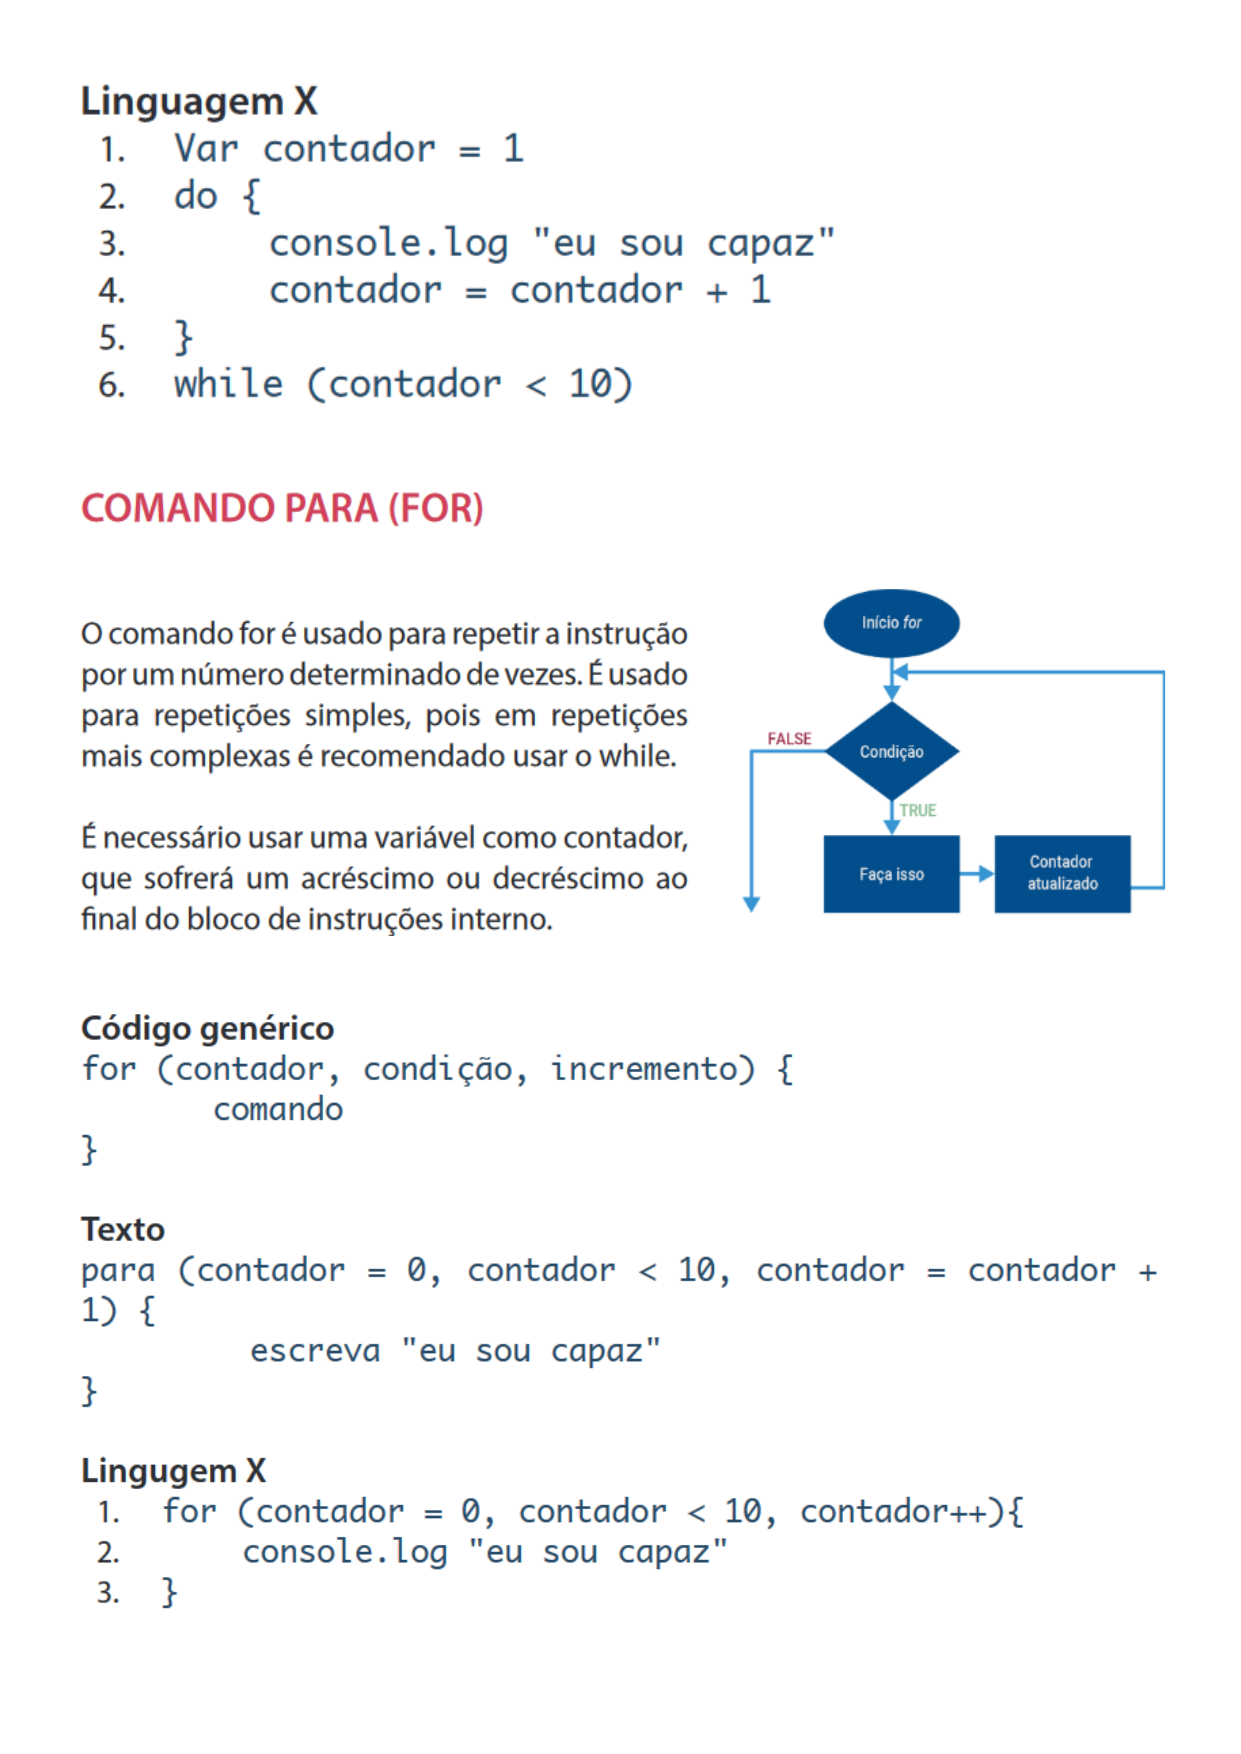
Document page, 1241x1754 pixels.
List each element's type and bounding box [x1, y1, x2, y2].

picture [75, 75, 837, 413]
picture [75, 1009, 1166, 1615]
picture [75, 486, 1166, 936]
